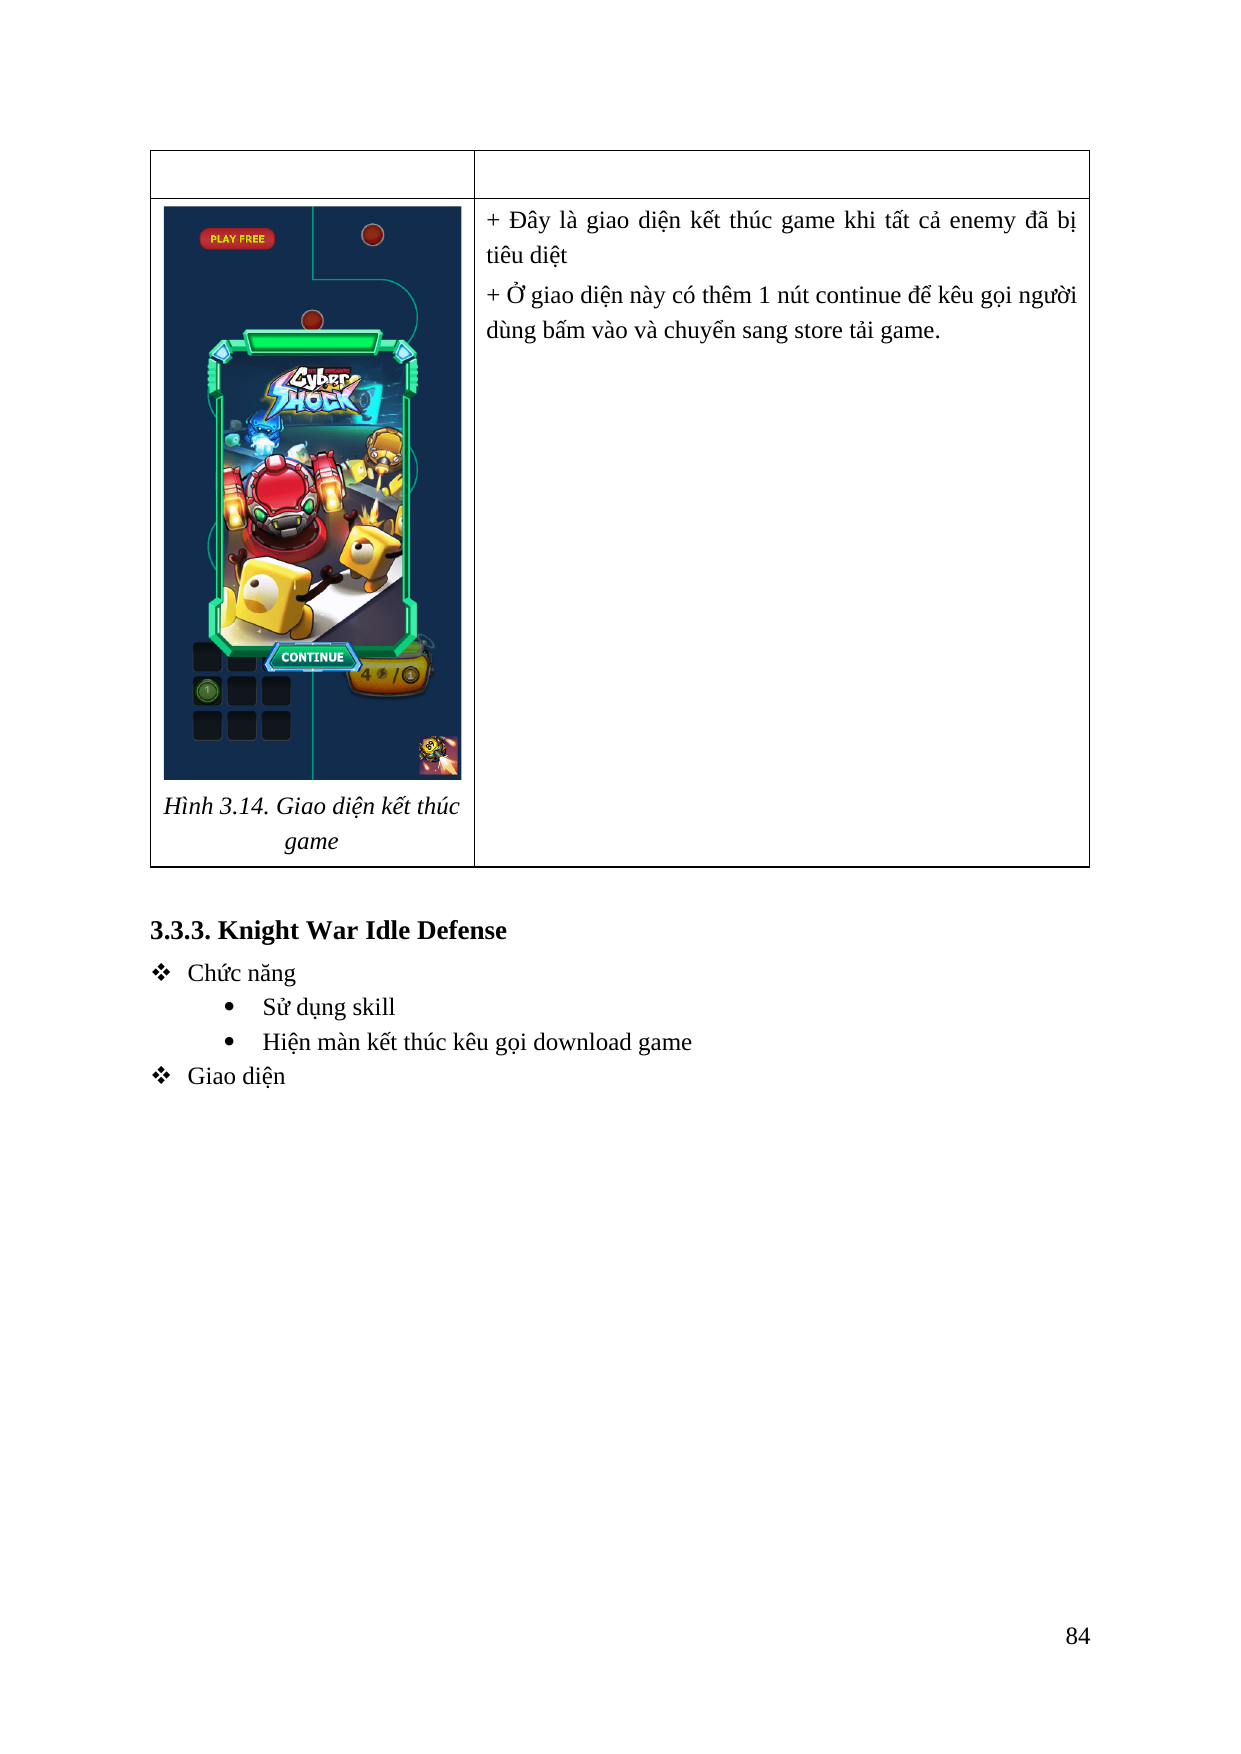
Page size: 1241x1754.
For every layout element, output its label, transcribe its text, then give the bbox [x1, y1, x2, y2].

picture [163, 205, 462, 780]
subtitle 3.3.3. Knight War Idle Defense [150, 914, 1090, 946]
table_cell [151, 151, 474, 198]
table_cell + Đây là giao diện kết thúc game khi tất cả enemy đã bị tiêu diệt + Ở giao diện này có thêm 1 nút continue để kêu gọi người dùng bấm vào và chuyển sang store tải game. [475, 199, 1089, 866]
list Hiện màn kết thúc kêu gọi download game [225, 1027, 1090, 1056]
list Sử dụng skill [225, 992, 1090, 1021]
table_cell Hình 3.14. Giao diện kết thúc game [151, 199, 474, 866]
list Chức năng [150, 958, 1090, 987]
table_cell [475, 151, 1089, 198]
list Giao diện [150, 1061, 1090, 1090]
